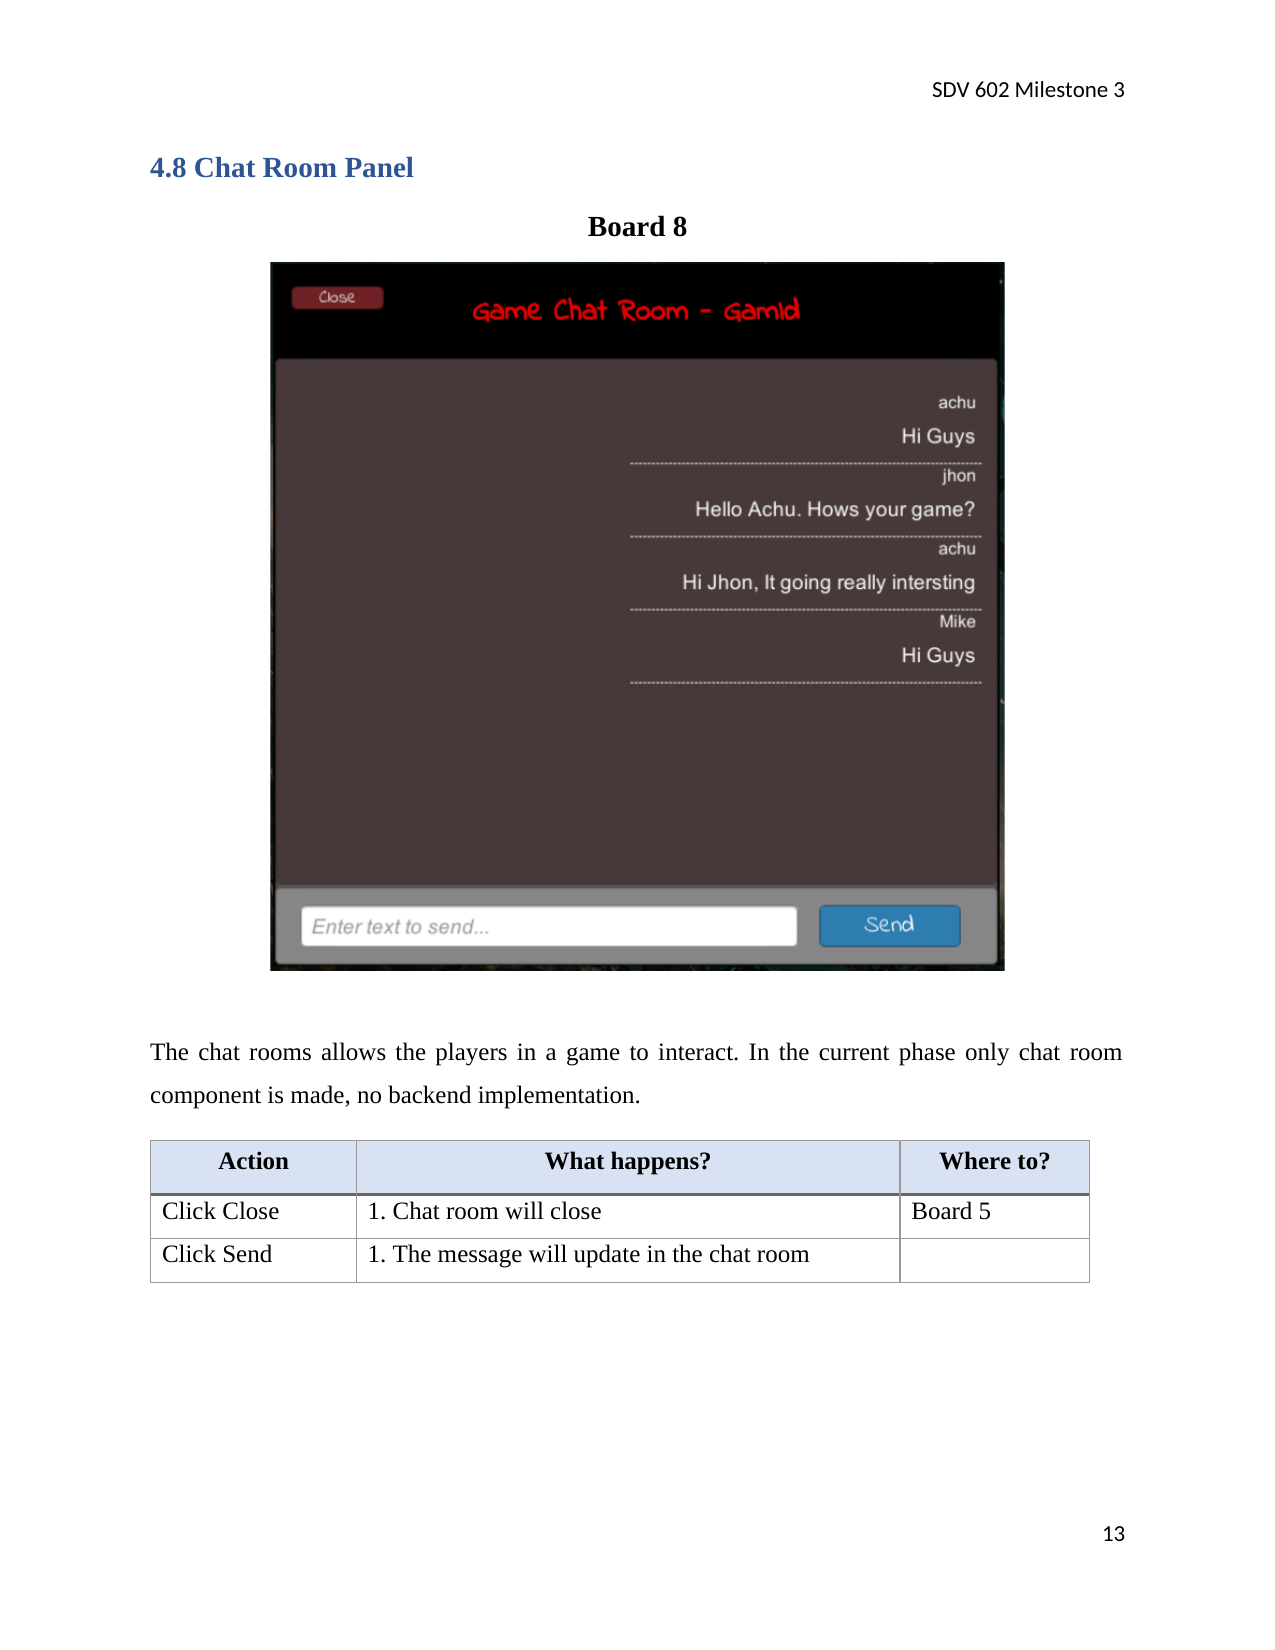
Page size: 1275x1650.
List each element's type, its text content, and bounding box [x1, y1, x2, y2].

table_cell [901, 1239, 1089, 1282]
subtitle 4.8 Chat Room Panel [150, 150, 1125, 183]
table_header Action [151, 1141, 356, 1193]
picture [270, 262, 1005, 971]
text The chat rooms allows the players in a game to interact. In the current phase only chat room component is made, no backend implementation. [150, 1037, 1125, 1109]
table_cell Click Send [151, 1239, 356, 1282]
table_cell 1. The message will update in the chat room [357, 1239, 899, 1282]
table_cell Board 5 [901, 1196, 1089, 1238]
table_cell 1. Chat room will close [357, 1196, 899, 1238]
table_header What happens? [357, 1141, 899, 1193]
table_cell Click Close [151, 1196, 356, 1238]
table_header Where to? [901, 1141, 1089, 1193]
